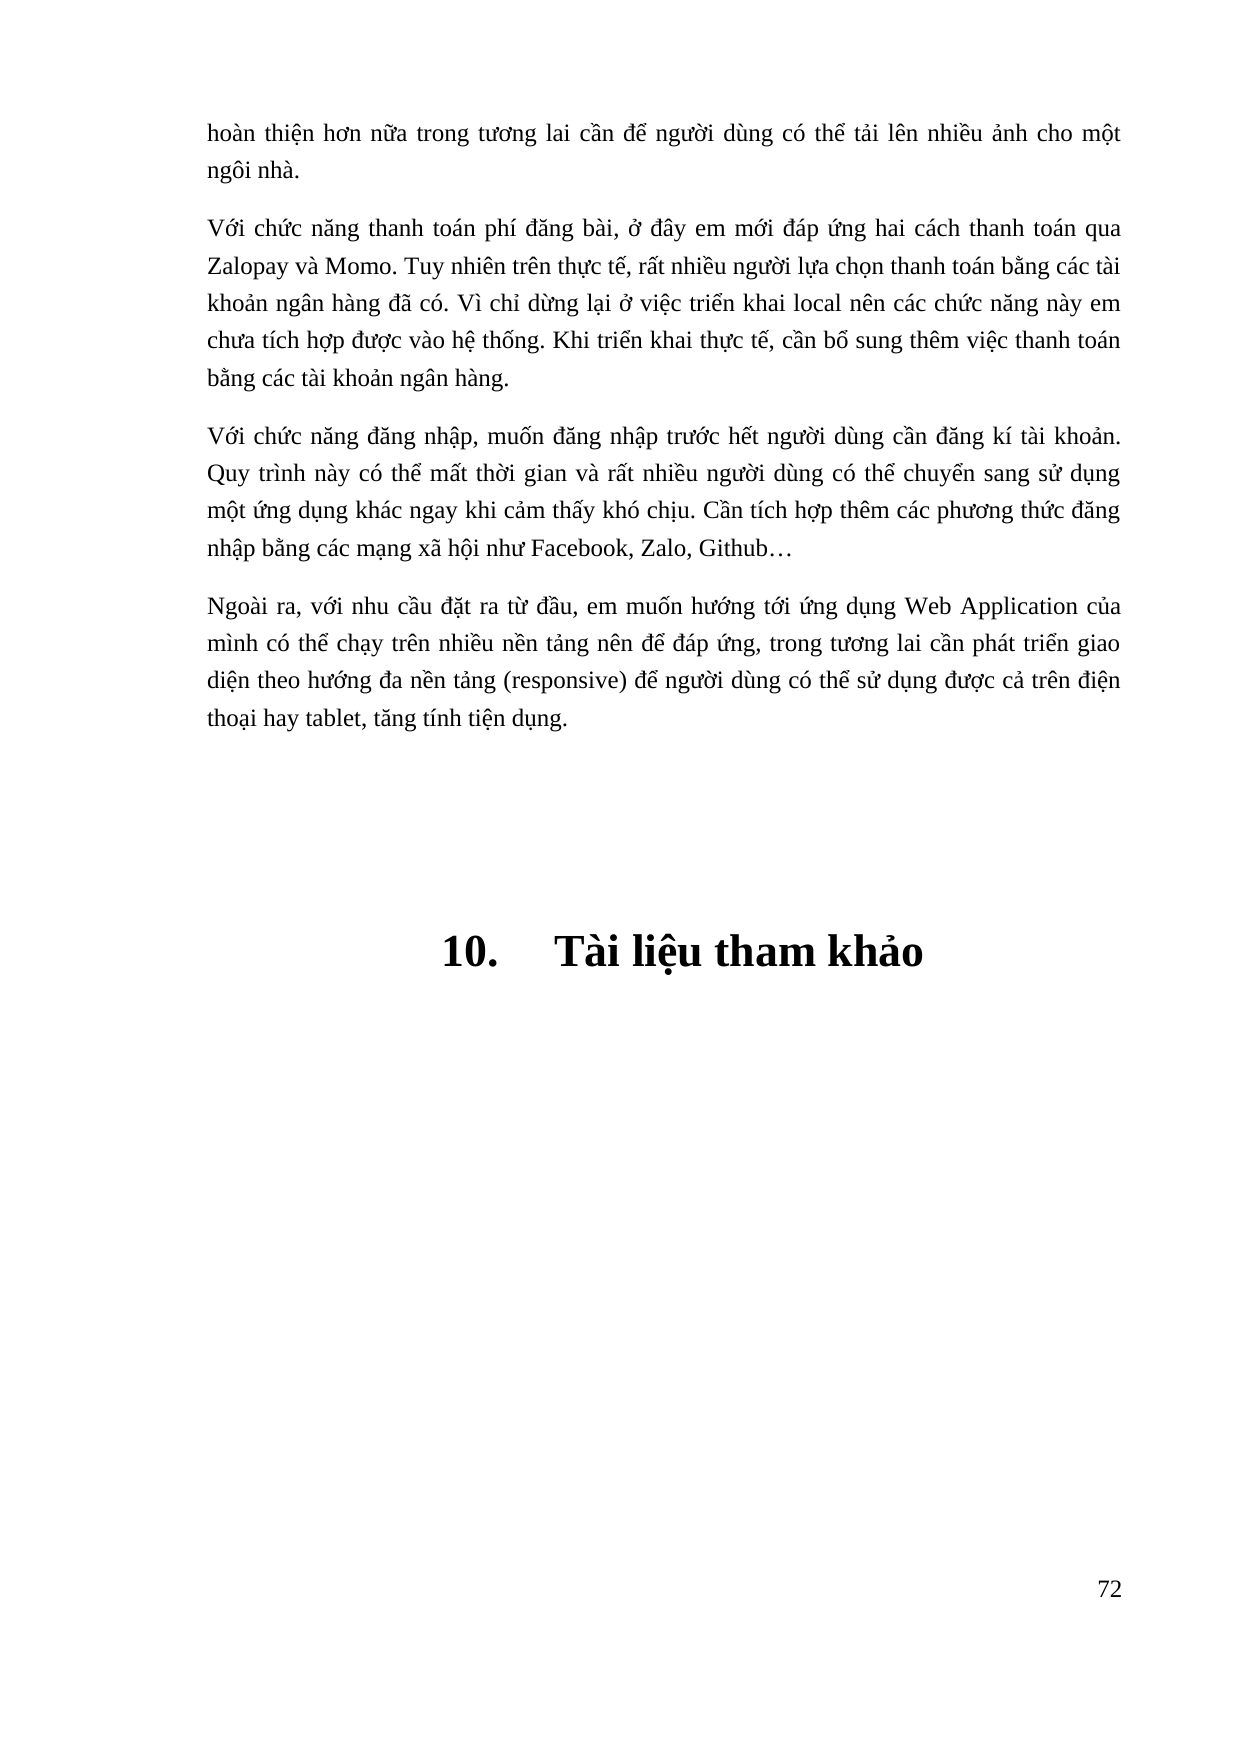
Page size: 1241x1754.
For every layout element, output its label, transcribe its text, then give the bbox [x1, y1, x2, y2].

text Với chức năng đăng nhập, muốn đăng nhập trước hết người dùng cần đăng kí tài khoản. Quy trình này có thể mất thời gian và rất nhiều người dùng có thể chuyển sang sử dụng một ứng dụng khác ngay khi cảm thấy khó chịu. Cần tích hợp thêm các phương thức đăng nhập bằng các mạng xã hội như Facebook, Zalo, Github… [207, 421, 1122, 561]
text Ngoài ra, với nhu cầu đặt ra từ đầu, em muốn hướng tới ứng dụng Web Application của mình có thể chạy trên nhiều nền tảng nên để đáp ứng, trong tương lai cần phát triển giao diện theo hướng đa nền tảng (responsive) để người dùng có thể sử dụng được cả trên điện thoại hay tablet, tăng tính tiện dụng. [207, 591, 1122, 731]
text Với chức năng thanh toán phí đăng bài, ở đây em mới đáp ứng hai cách thanh toán qua Zalopay và Momo. Tuy nhiên trên thực tế, rất nhiều người lựa chọn thanh toán bằng các tài khoản ngân hàng đã có. Vì chỉ dừng lại ở việc triển khai local nên các chức năng này em chưa tích hợp được vào hệ thống. Khi triển khai thực tế, cần bổ sung thêm việc thanh toán bằng các tài khoản ngân hàng. [207, 213, 1122, 391]
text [207, 118, 1122, 184]
subtitle Tài liệu tham khảo [442, 923, 925, 976]
